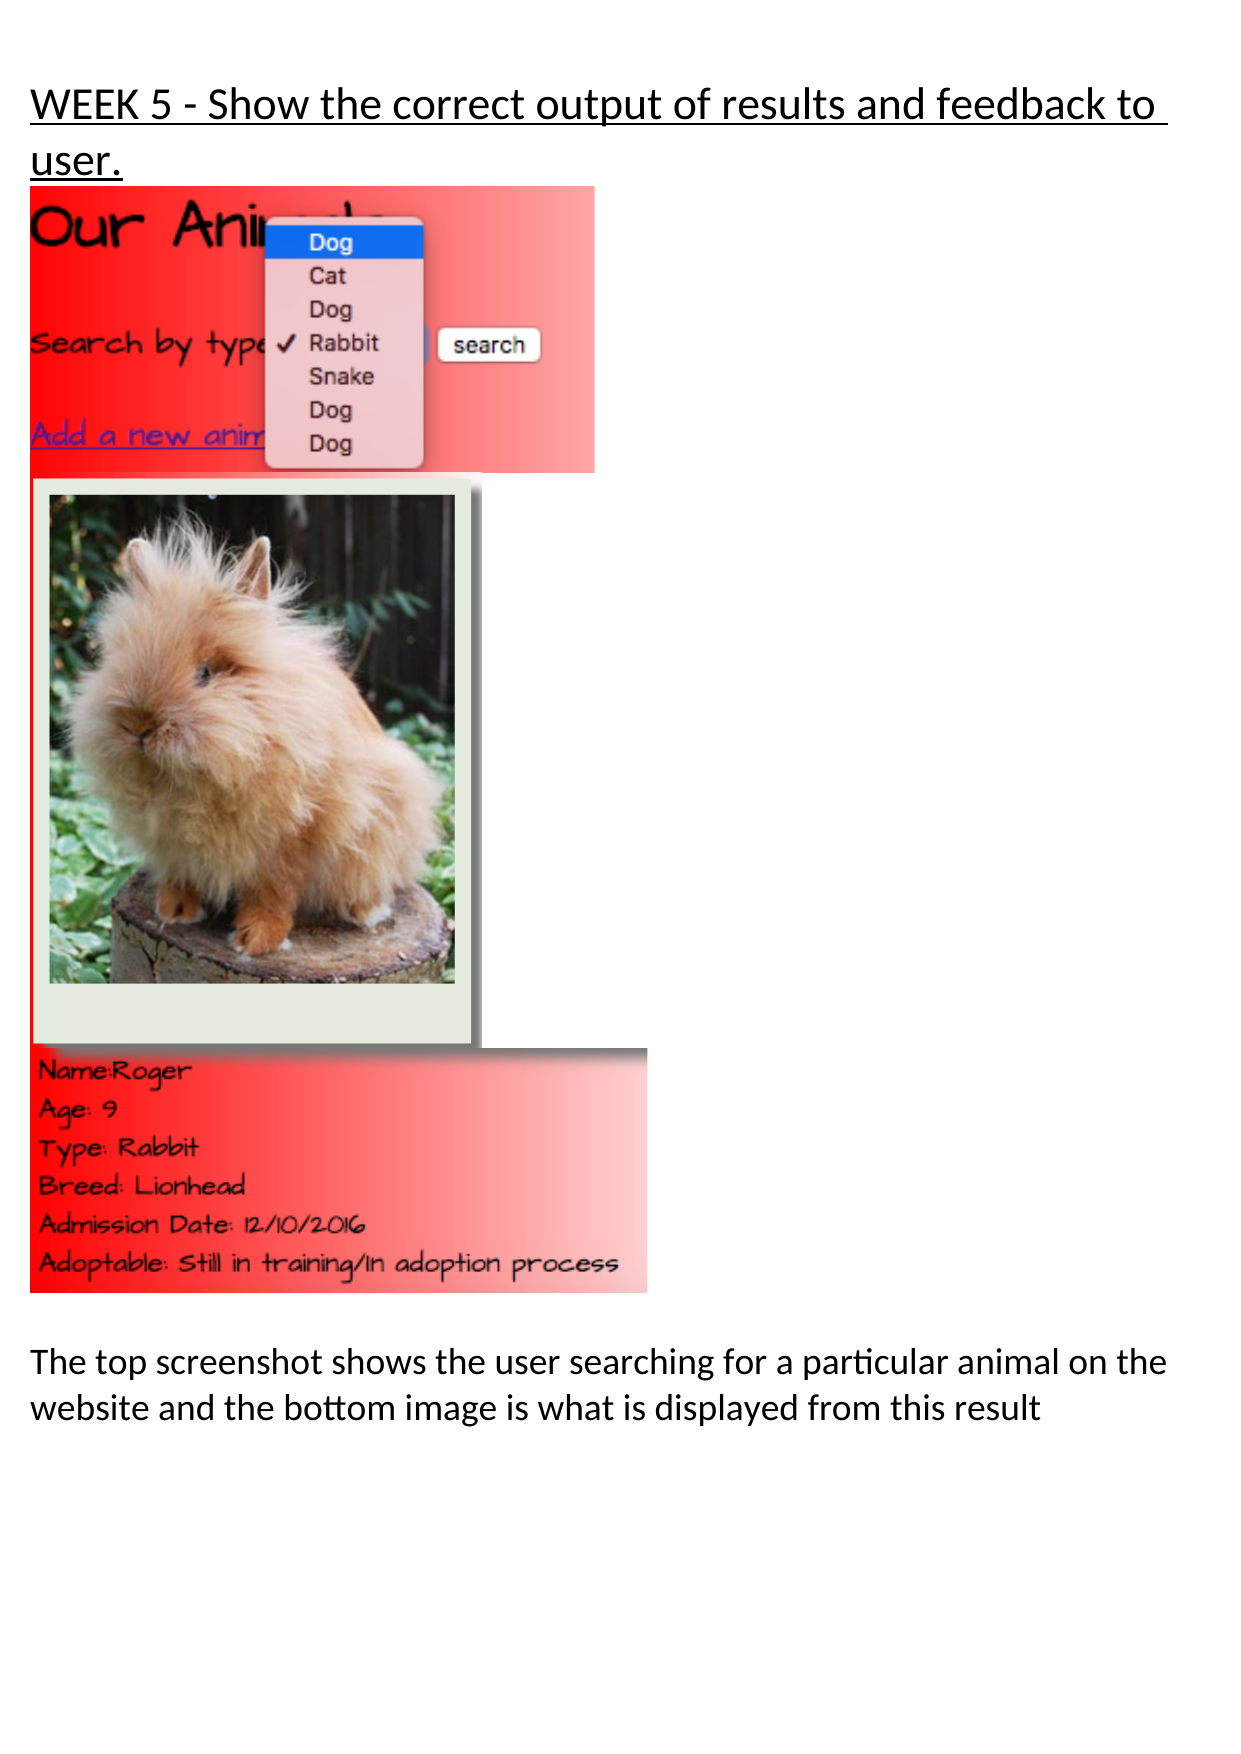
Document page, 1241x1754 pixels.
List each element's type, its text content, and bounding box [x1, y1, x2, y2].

text WEEK 5 - Show the correct output of results and feedback to user. [122, 75, 1210, 187]
picture [30, 186, 648, 1293]
text The top screenshot shows the user searching for a particular animal on the website and the bottom image is what is displayed from this result [1042, 1338, 1210, 1430]
